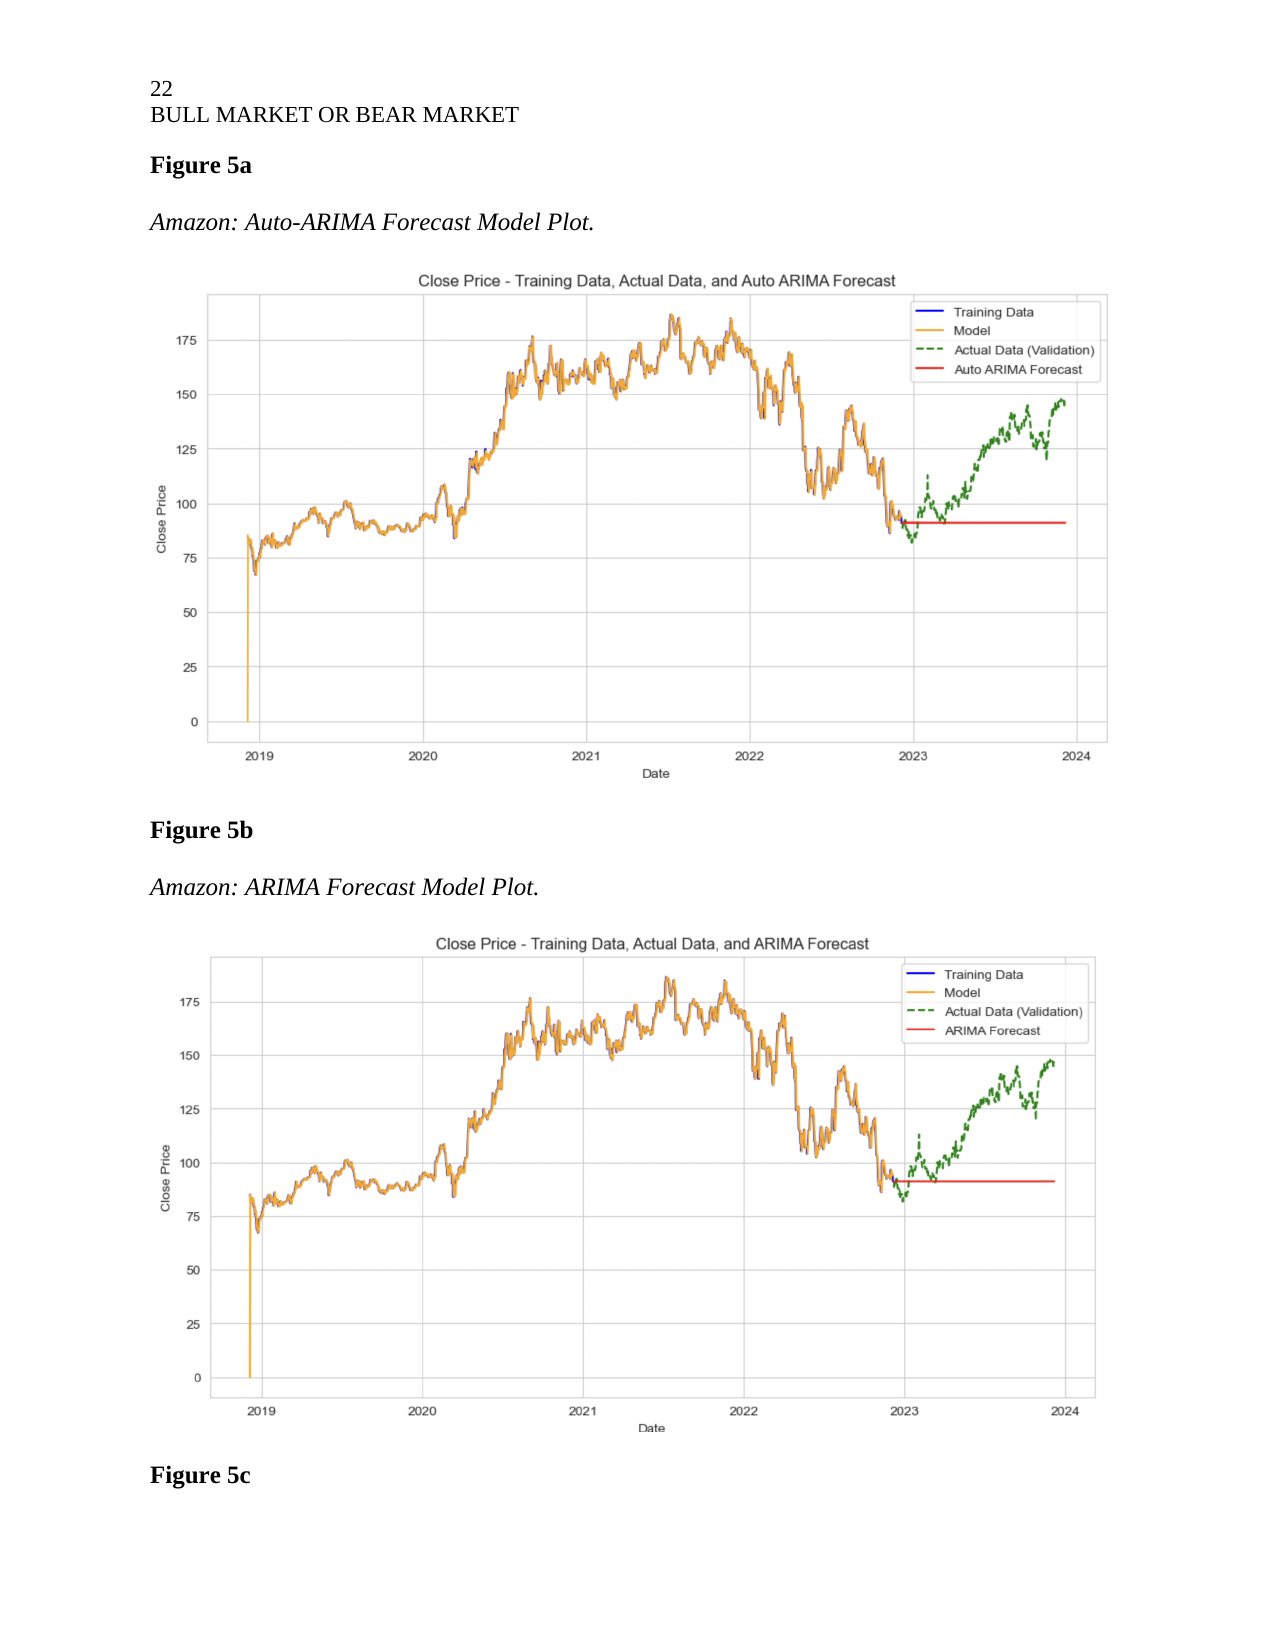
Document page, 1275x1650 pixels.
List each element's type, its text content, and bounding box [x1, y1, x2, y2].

text Figure 5c [150, 1460, 1125, 1489]
picture [150, 265, 1121, 786]
picture [150, 929, 1104, 1432]
text Figure 5b [150, 815, 1125, 843]
text Figure 5a [150, 150, 1125, 179]
text Amazon: Auto-ARIMA Forecast Model Plot. [150, 207, 1125, 236]
text Amazon: ARIMA Forecast Model Plot. [150, 872, 1125, 901]
